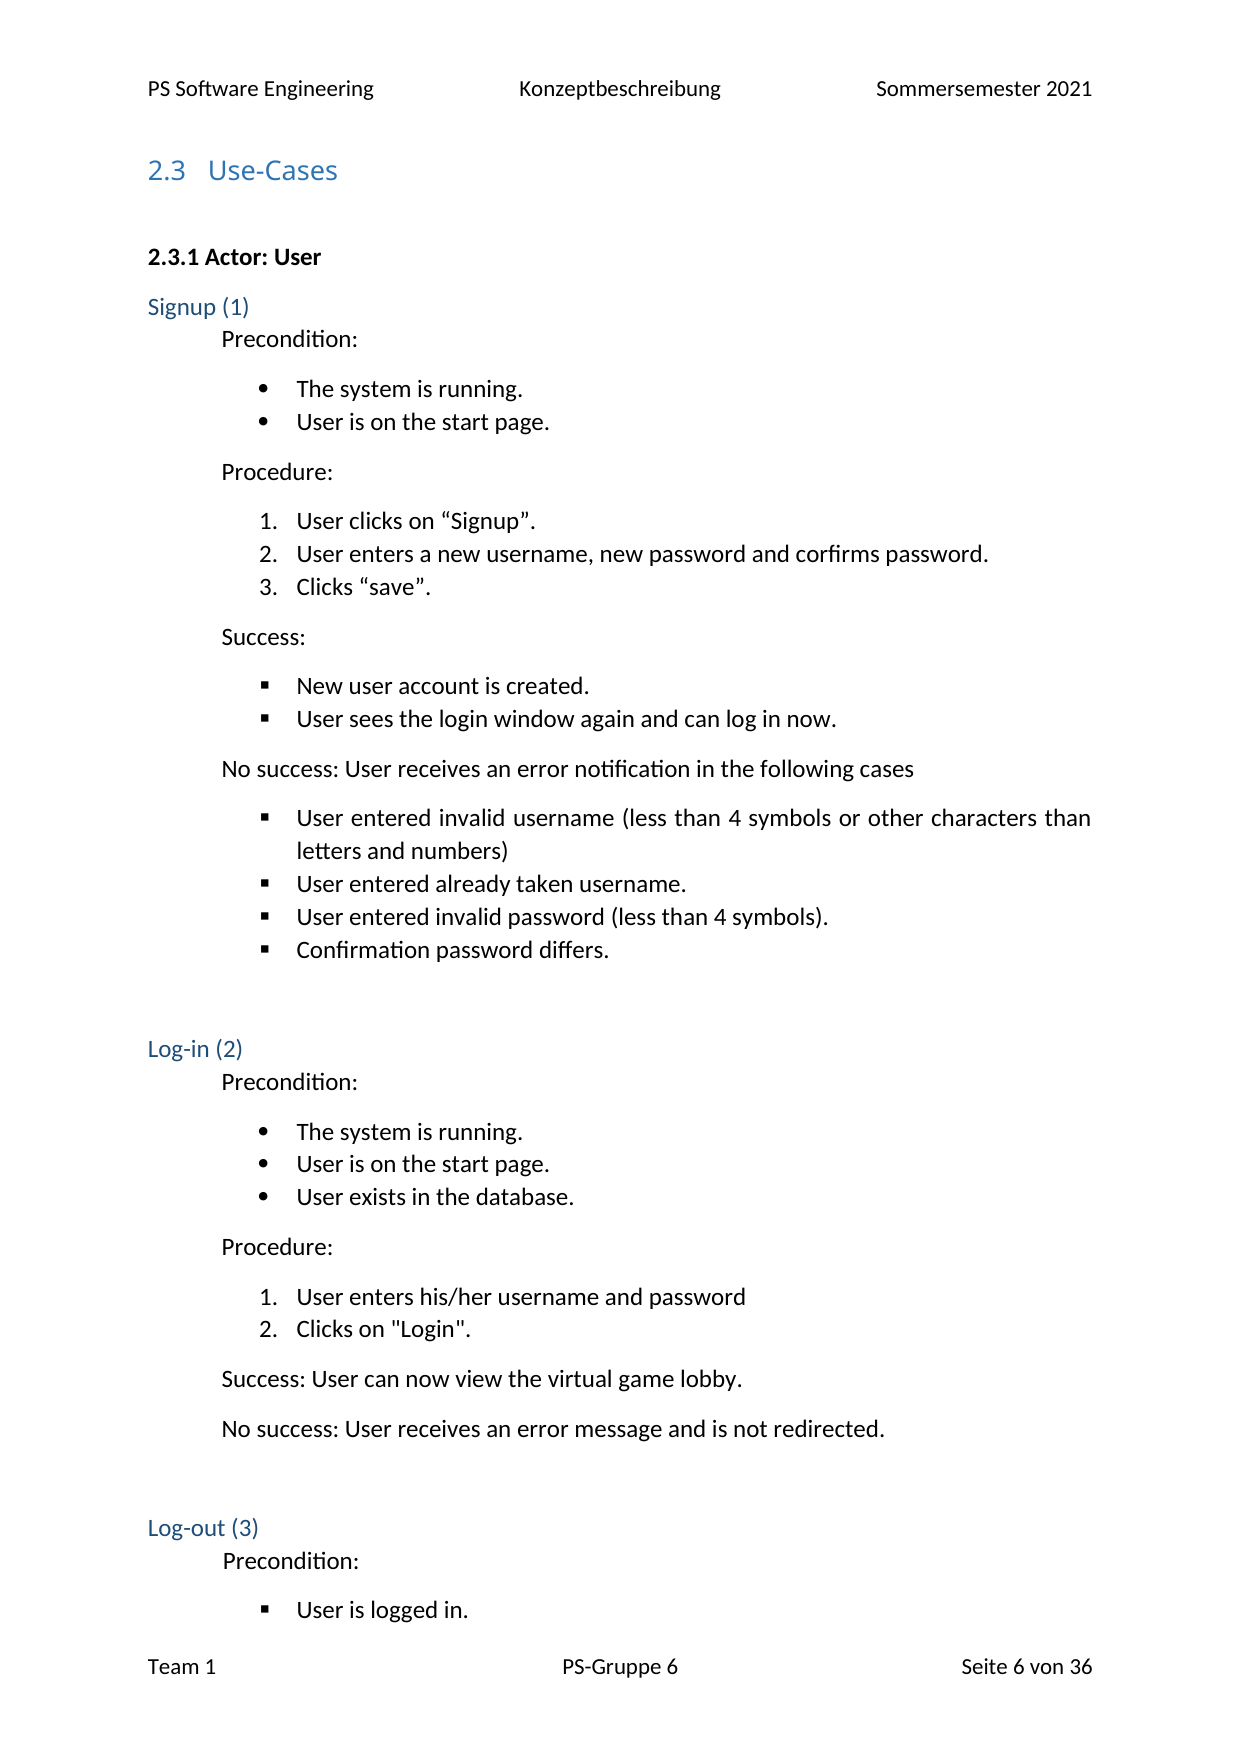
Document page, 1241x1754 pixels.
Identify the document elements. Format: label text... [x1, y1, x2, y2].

list User exists in the database. [259, 1182, 1093, 1212]
subtitle Use-Cases [148, 152, 1093, 189]
text Success: [221, 621, 1093, 651]
text Procedure: [221, 456, 1093, 486]
list User is on the start page. [259, 406, 1093, 437]
list User entered invalid username (less than 4 symbols or other characters than letters and numbers) [259, 802, 1093, 866]
subtitle Log-out (3) [148, 1512, 1093, 1542]
list User is on the start page. [259, 1149, 1093, 1179]
list User clicks on “Signup”. [259, 505, 1093, 536]
subtitle Log-in (2) [148, 1033, 1093, 1064]
list Clicks on "Login". [259, 1314, 1093, 1344]
text 2.3.1 Actor: User [148, 241, 1093, 272]
subtitle Signup (1) [148, 291, 1093, 321]
list The system is running. [259, 1116, 1093, 1146]
list User entered invalid password (less than 4 symbols). [259, 901, 1093, 932]
list User enters his/her username and password [259, 1281, 1093, 1311]
text No success: User receives an error message and is not redirected. [221, 1413, 1093, 1443]
text Success: User can now view the virtual game lobby. [221, 1363, 1093, 1394]
list Clicks “save”. [259, 571, 1093, 602]
list User sees the login window again and can log in now. [259, 703, 1093, 734]
text Precondition: [148, 1545, 1093, 1575]
list Confirmation password differs. [259, 934, 1093, 964]
list New user account is created. [259, 670, 1093, 701]
list The system is running. [259, 373, 1093, 404]
list User enters a new username, new password and corfirms password. [259, 538, 1093, 569]
text No success: User receives an error notification in the following cases [221, 753, 1093, 783]
text Precondition: [221, 1066, 1093, 1097]
list User entered already taken username. [259, 868, 1093, 899]
text Procedure: [221, 1231, 1093, 1262]
text Precondition: [221, 324, 1093, 354]
list User is logged in. [259, 1594, 1093, 1625]
